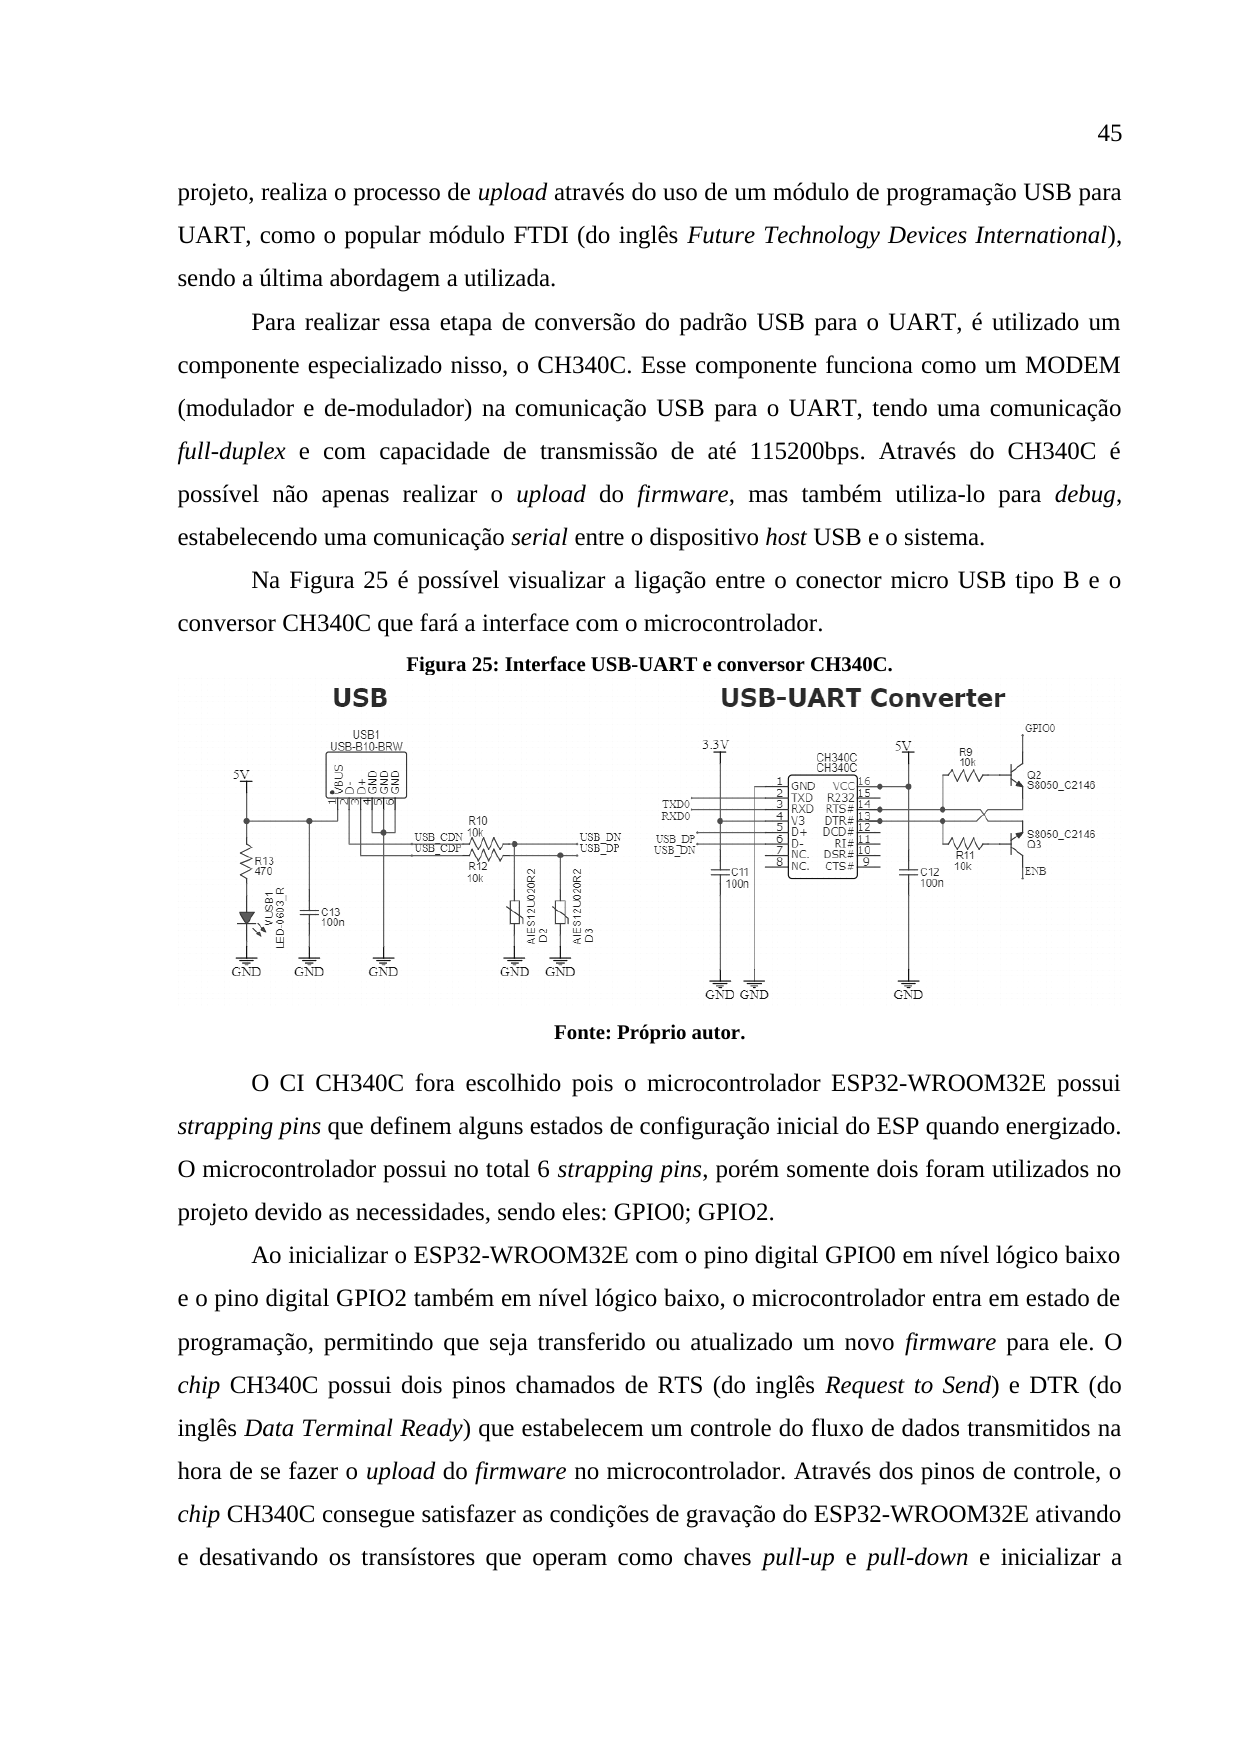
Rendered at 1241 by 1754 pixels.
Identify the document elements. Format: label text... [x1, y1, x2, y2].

list Na Figura 25 é possível visualizar a ligação entre o conector micro USB tipo B e o conversor CH340C que fará a interface com o microcontrolador. [177, 565, 1122, 637]
list Para realizar essa etapa de conversão do padrão USB para o UART, é utilizado um componente especializado nisso, o CH340C. Esse componente funciona como um MODEM (modulador e de-modulador) na comunicação USB para o UART, tendo uma comunicação full-duplex e com capacidade de transmissão de até 115200bps. Através do CH340C é possível não apenas realizar o upload do firmware, mas também utiliza-lo para debug, estabelecendo uma comunicação serial entre o dispositivo host USB e o sistema. [177, 307, 1122, 551]
text Fonte: Próprio autor. [177, 1020, 1122, 1068]
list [177, 177, 1122, 292]
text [177, 1240, 1122, 1571]
text Figura 25: Interface USB-UART e conversor CH340C. [177, 652, 1122, 675]
text O CI CH340C fora escolhido pois o microcontrolador ESP32-WROOM32E possui strapping pins que definem alguns estados de configuração inicial do ESP quando energizado. O microcontrolador possui no total 6 strapping pins, porém somente dois foram utilizados no projeto devido as necessidades, sendo eles: GPIO0; GPIO2. [177, 1068, 1122, 1226]
